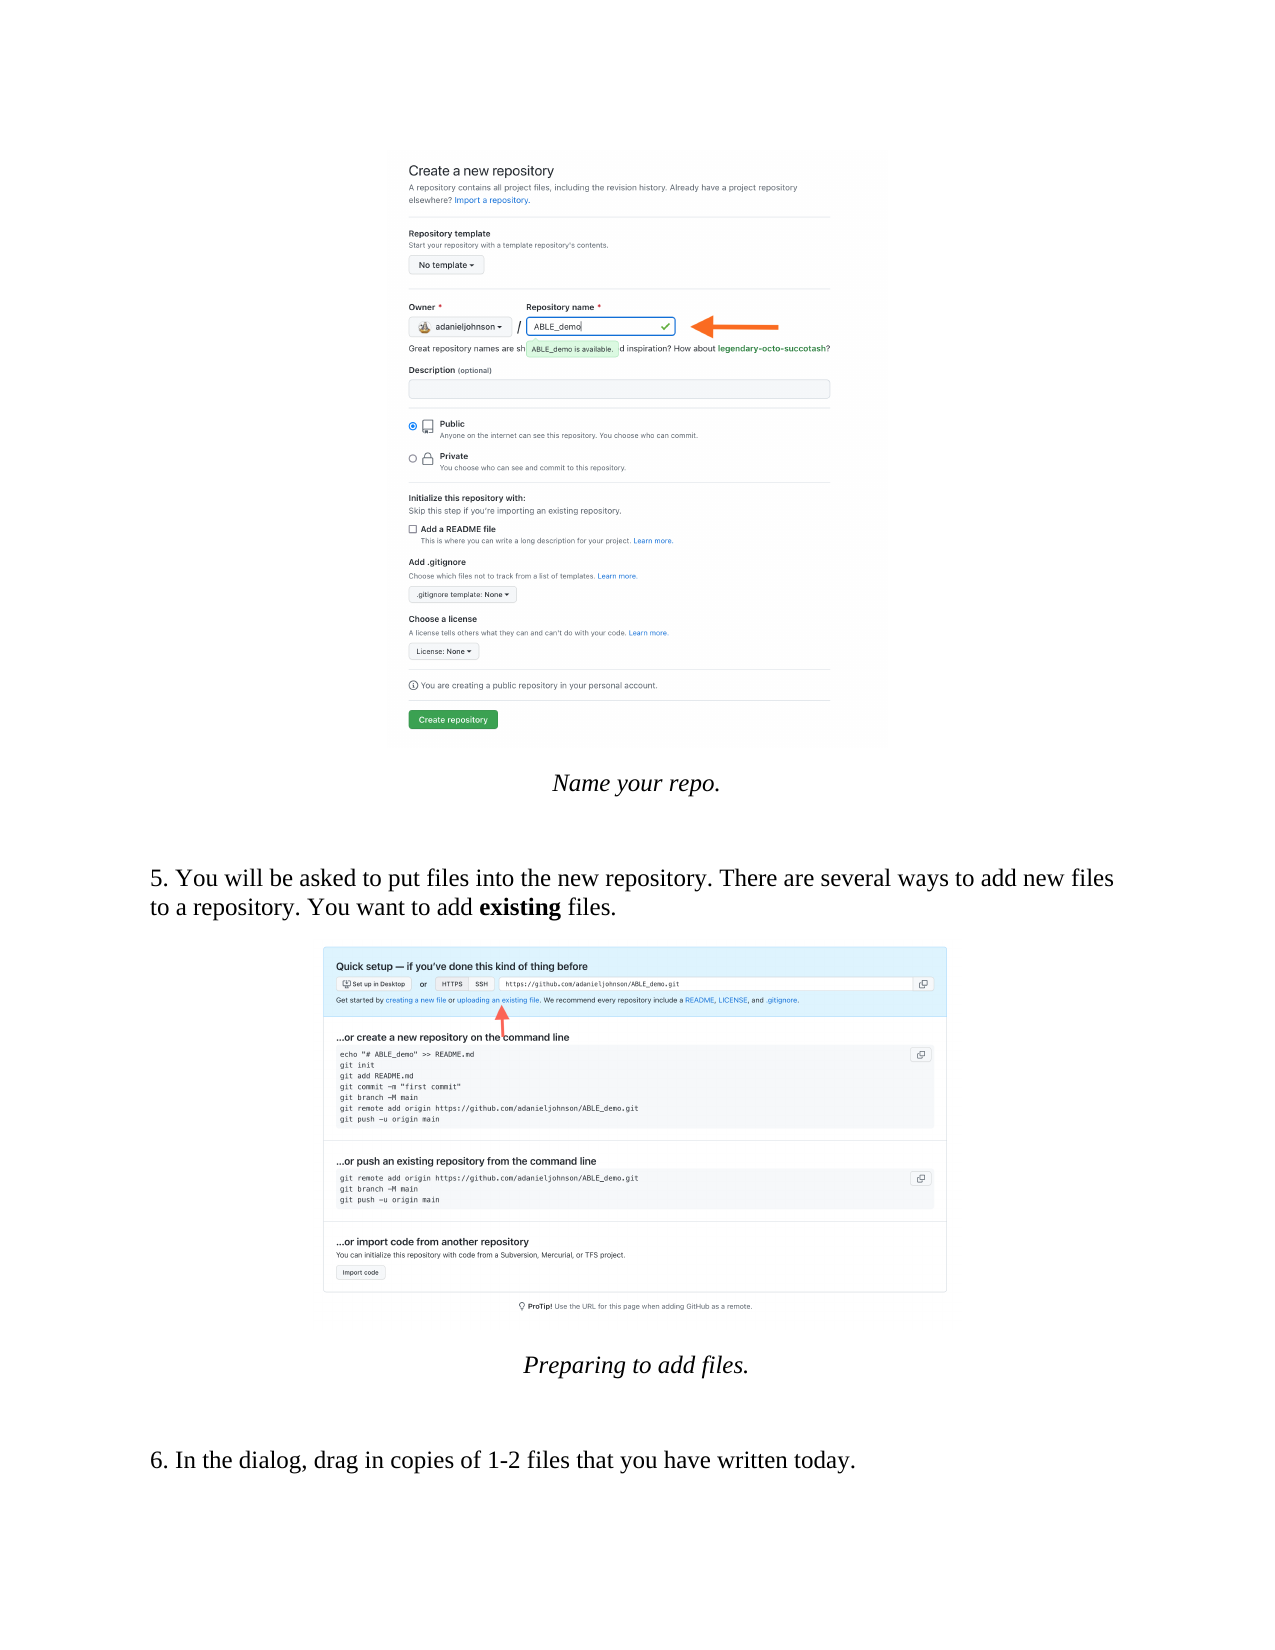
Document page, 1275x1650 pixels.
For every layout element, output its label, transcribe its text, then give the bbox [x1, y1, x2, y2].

picture [386, 150, 889, 748]
text 6. In the dialog, drag in copies of 1-2 files that you have written today. [150, 1446, 1125, 1474]
text Name your repo. [150, 768, 1125, 797]
text Preparing to add files. [150, 1351, 1125, 1379]
picture [313, 939, 962, 1330]
text 5. You will be asked to put files into the new repository. There are several ways to add new files to a repository. You want to add existing files. [150, 863, 1125, 921]
